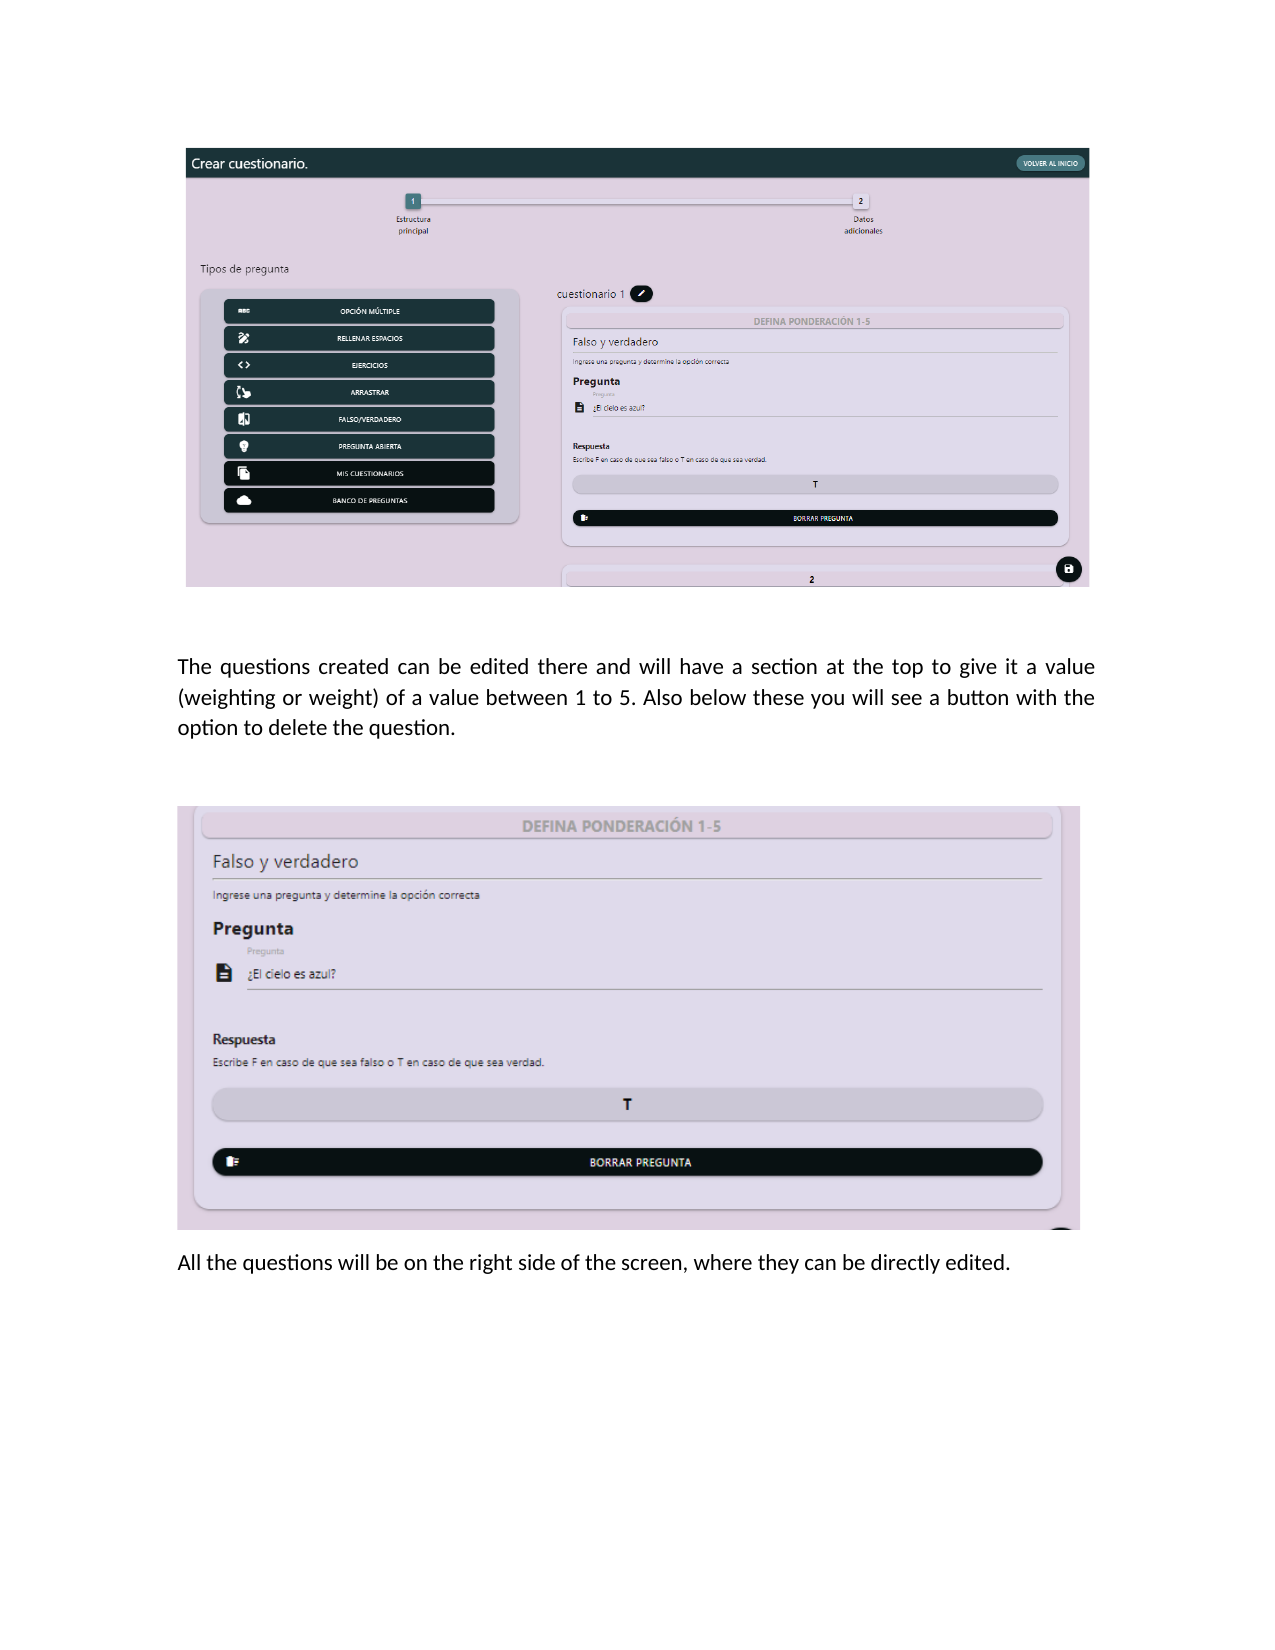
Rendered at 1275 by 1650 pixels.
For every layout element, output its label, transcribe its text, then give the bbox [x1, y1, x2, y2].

picture [185, 147, 1090, 587]
text The questions created can be edited there and will have a section at the top to give it a value (weighting or weight) of a value between 1 to 5. Also below these you will see a button with the option to delete the question. [177, 652, 1098, 741]
picture [177, 806, 1081, 1230]
text All the questions will be on the right side of the screen, where they can be directly edited. [177, 1248, 1098, 1276]
